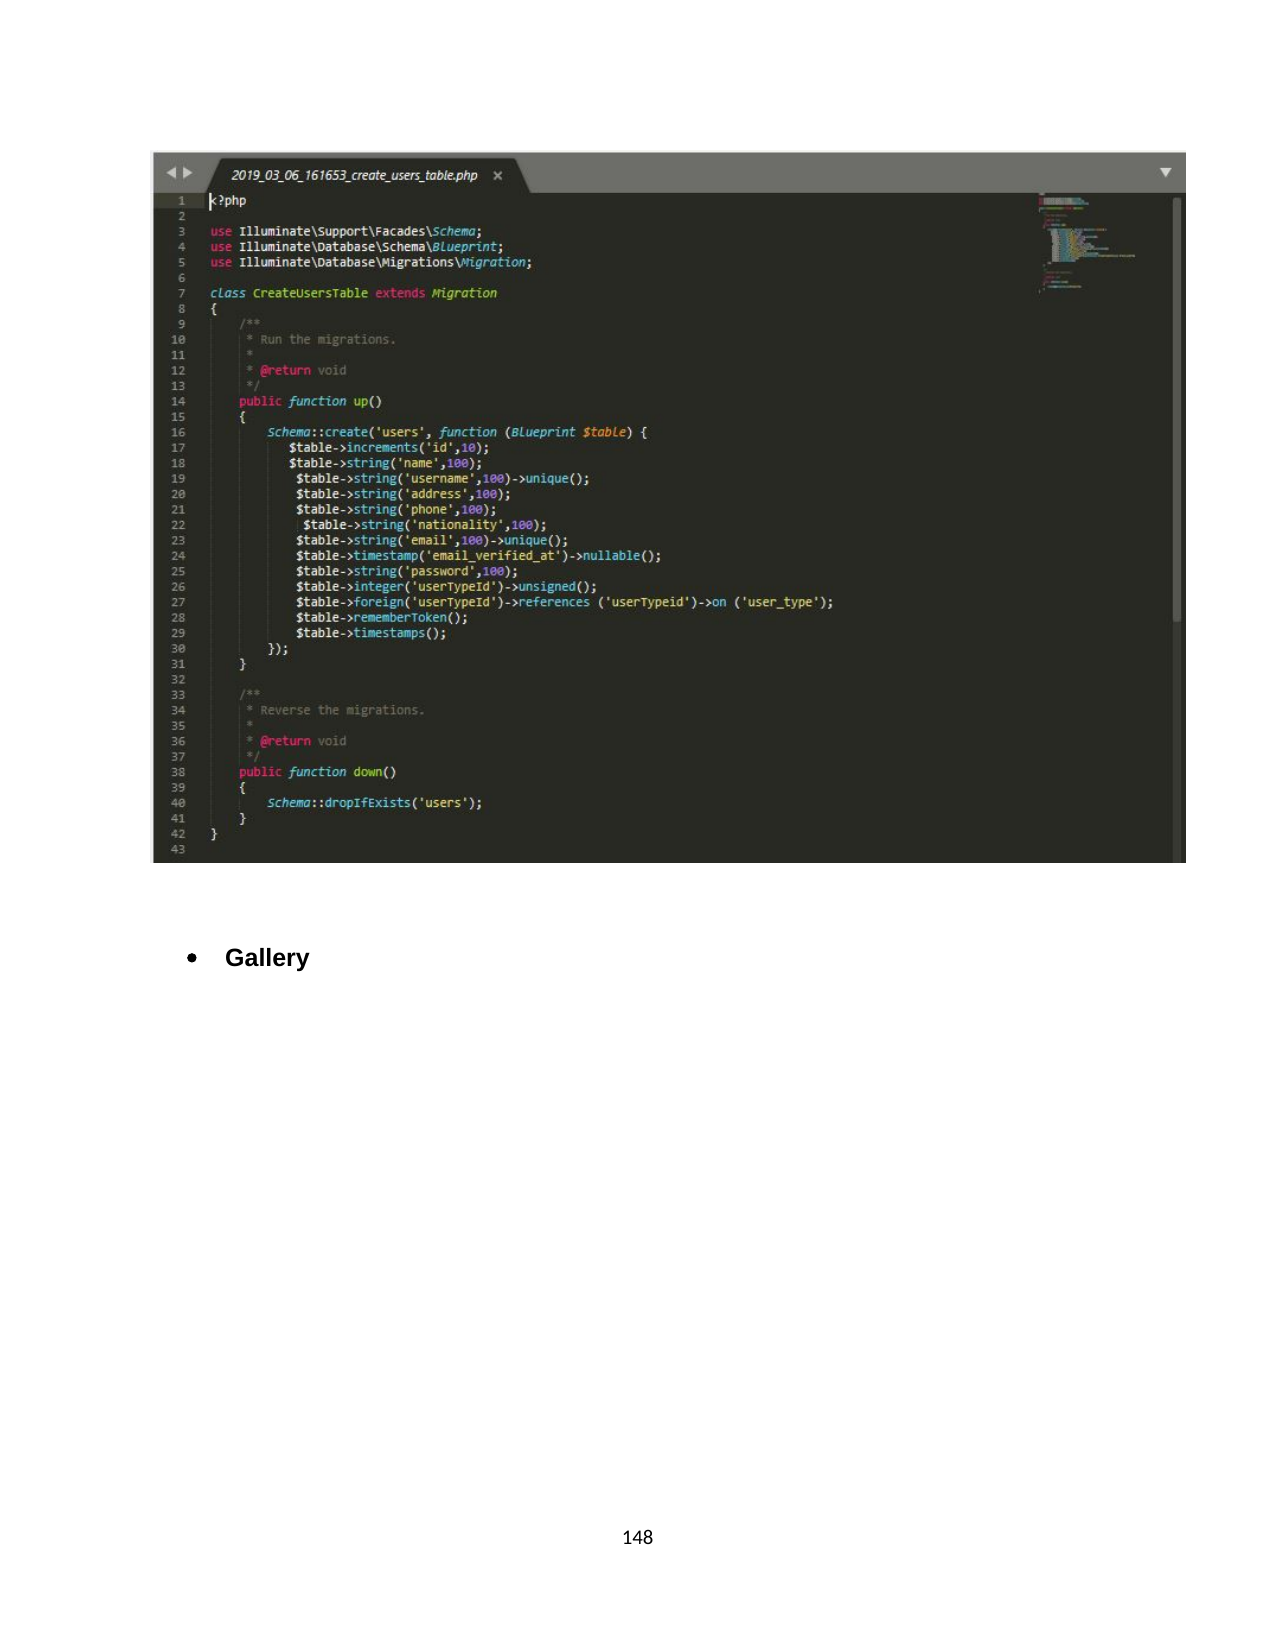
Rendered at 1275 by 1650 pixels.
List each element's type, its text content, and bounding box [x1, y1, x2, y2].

picture [150, 150, 1186, 863]
list Gallery [187, 943, 1125, 972]
